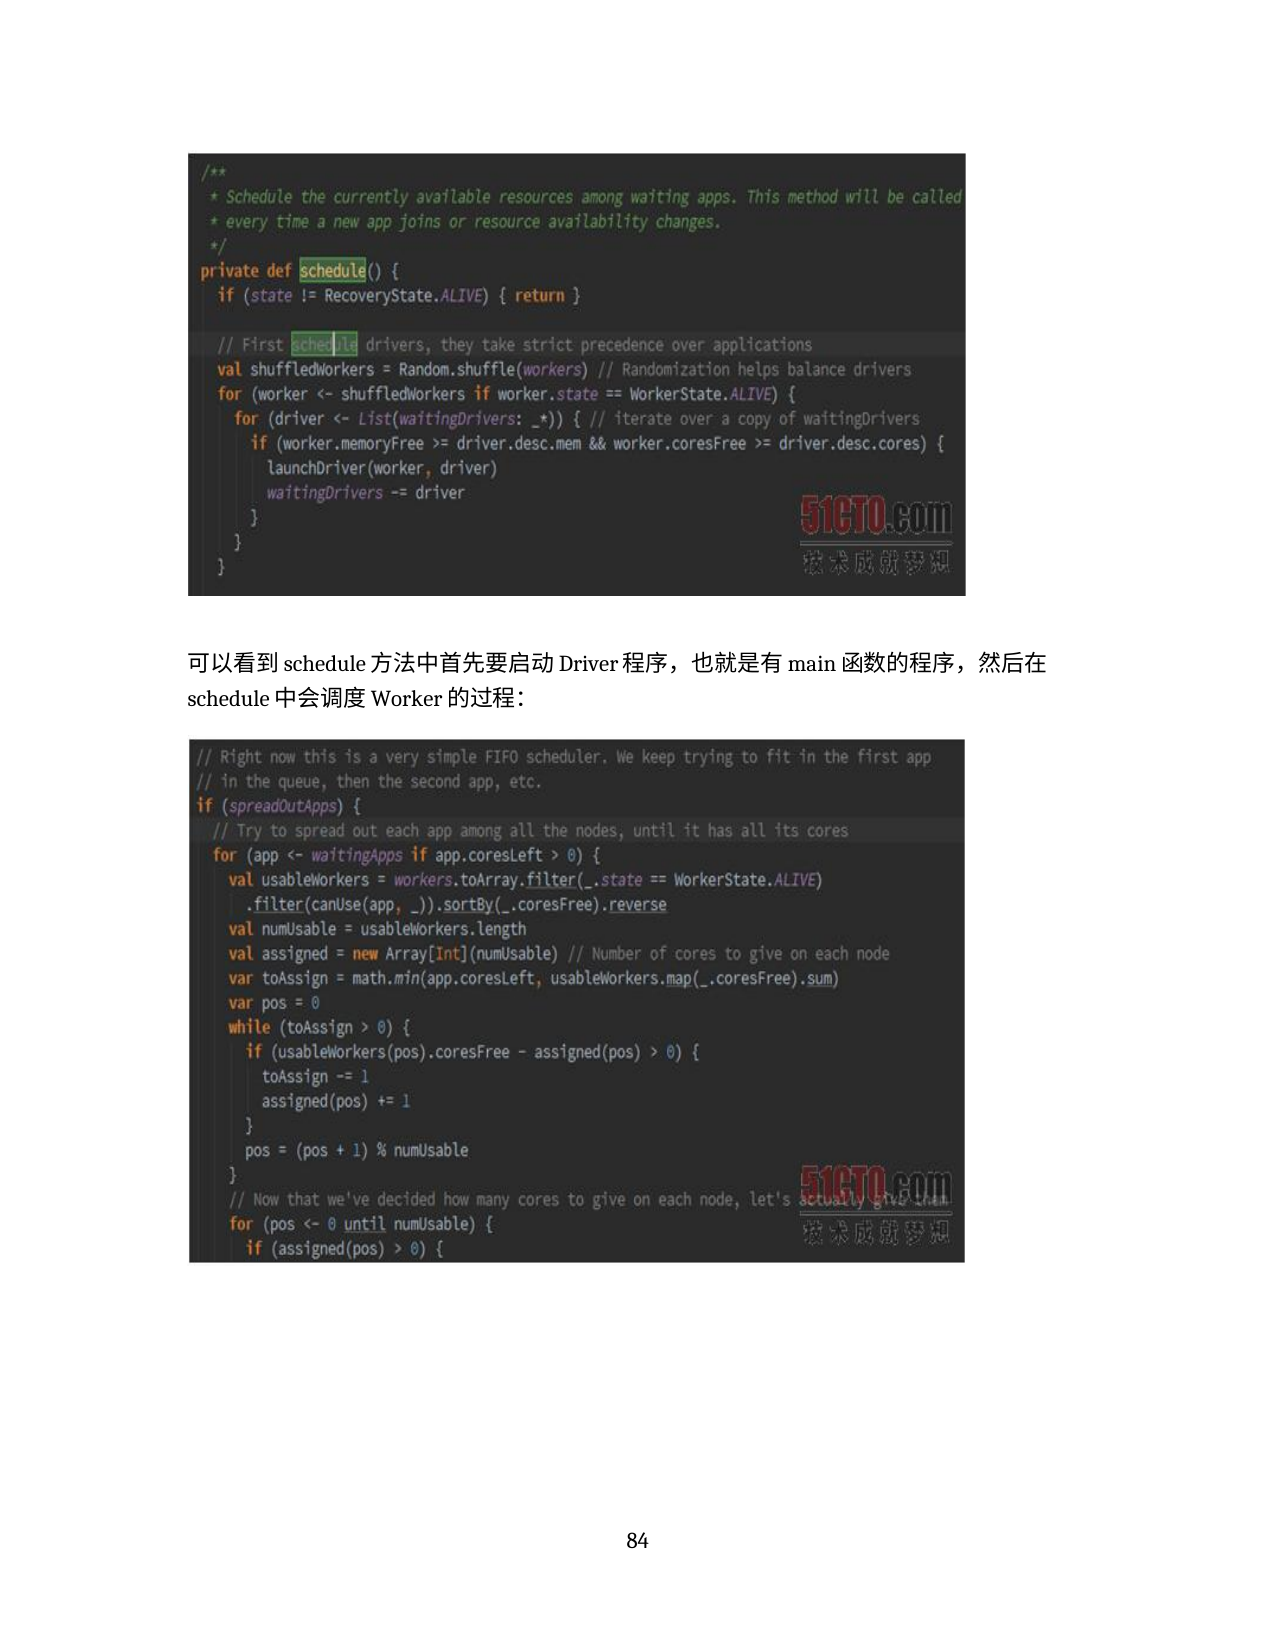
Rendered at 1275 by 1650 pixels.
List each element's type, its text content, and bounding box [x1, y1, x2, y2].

picture [187, 735, 966, 1266]
text 可以看到schedule方法中首先要启动Driver程序，也就是有main函数的程序，然后在schedule中会调度Worker的过程： [187, 617, 1087, 713]
picture [187, 150, 966, 596]
